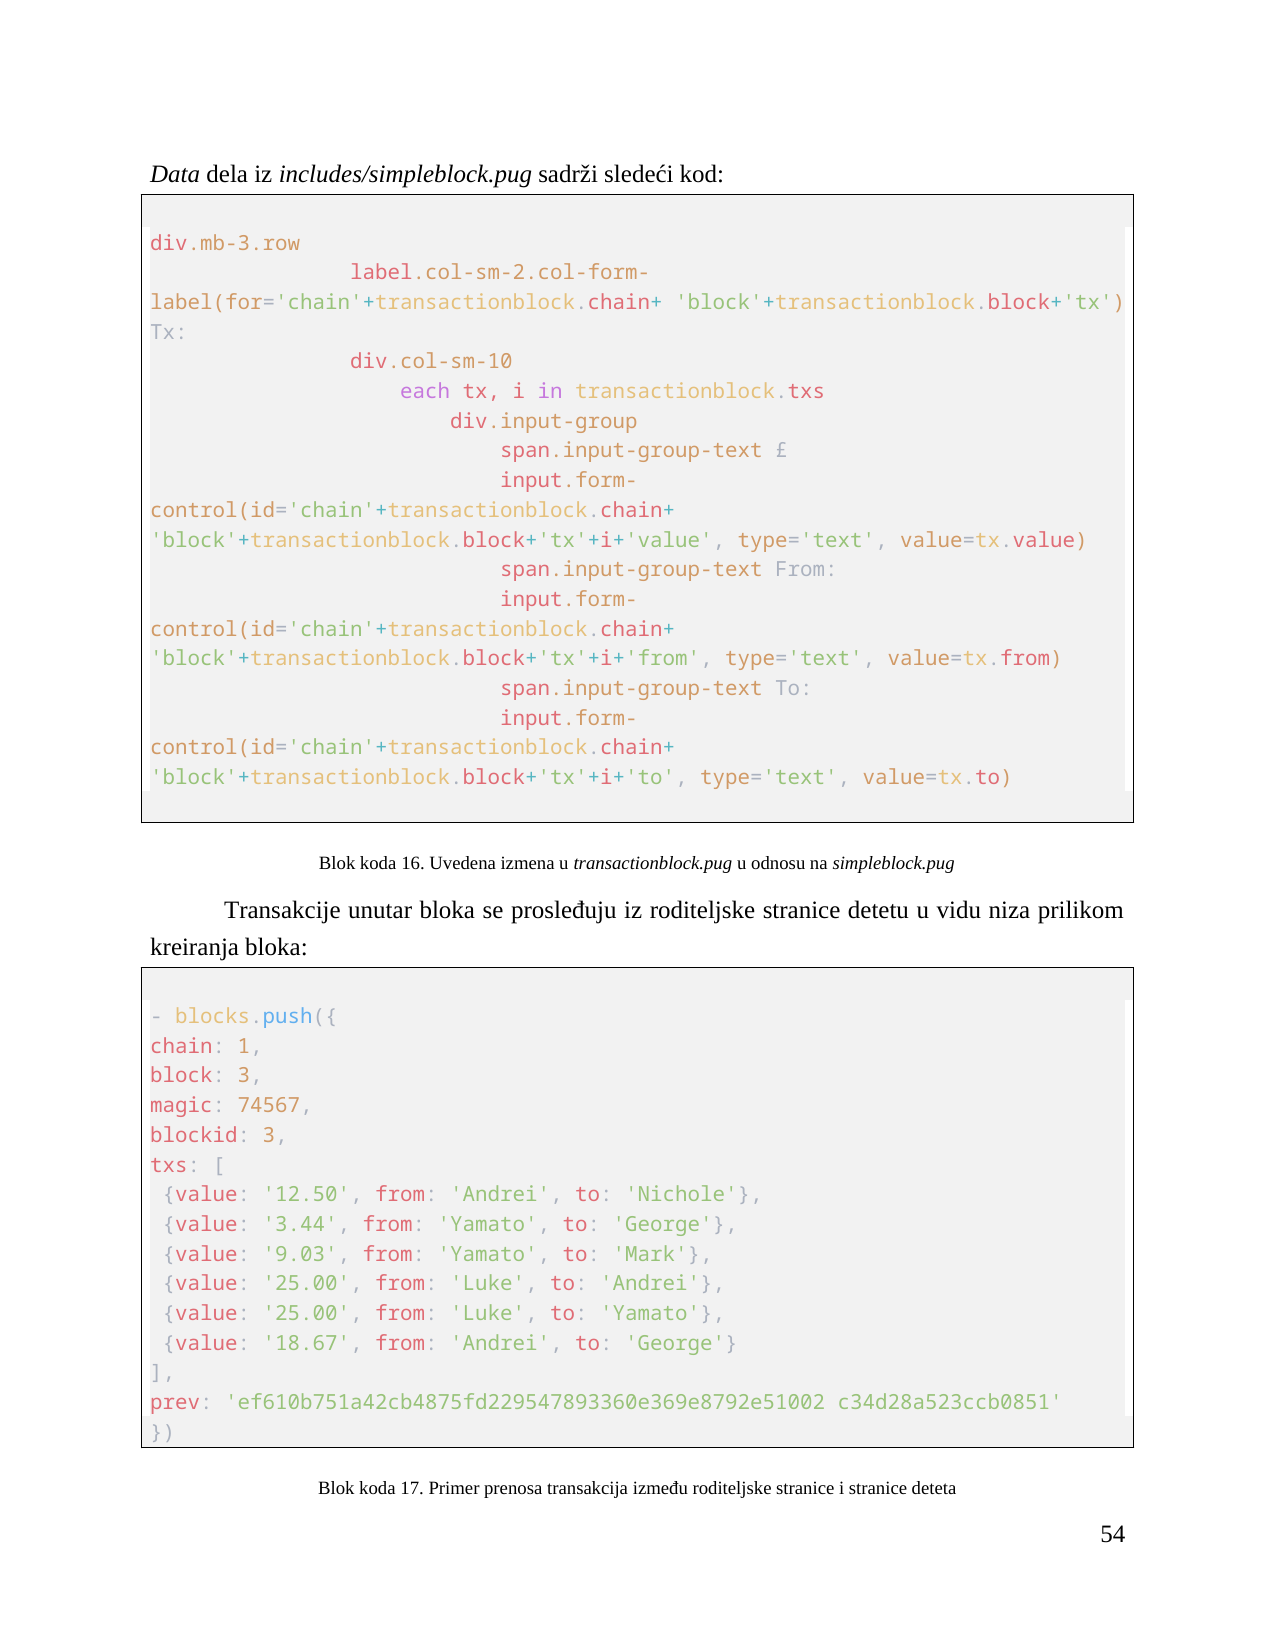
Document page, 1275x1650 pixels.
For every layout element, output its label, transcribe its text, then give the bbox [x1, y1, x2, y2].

text magic: 74567, [150, 1089, 1125, 1119]
text Transakcije unutar bloka se prosleđuju iz roditeljske stranice detetu u vidu niza prilikom kreiranja bloka: [150, 886, 1125, 961]
text span.input-group-text From: [150, 553, 1125, 583]
text chain: 1, [150, 1030, 1125, 1059]
text input.form-control(id='chain'+transactionblock.chain+ 'block'+transactionblock.block+'tx'+i+'to', type='text', value=tx.to) [150, 702, 1125, 787]
text block: 3, [150, 1059, 1125, 1089]
text span.input-group-text To: [150, 672, 1125, 702]
text ], [150, 1356, 1125, 1386]
text {value: '18.67', from: 'Andrei', to: 'George'} [150, 1327, 1125, 1356]
text prev: 'ef610b751a42cb4875fd229547893360e369e8792e51002 c34d28a523ccb0851' [150, 1386, 1125, 1412]
text input.form-control(id='chain'+transactionblock.chain+ 'block'+transactionblock.block+'tx'+i+'value', type='text', value=tx.value) [150, 464, 1125, 553]
text label.col-sm-2.col-form-label(for='chain'+transactionblock.chain+ 'block'+transactionblock.block+'tx') Tx: [150, 256, 1125, 345]
text input.form-control(id='chain'+transactionblock.chain+ 'block'+transactionblock.block+'tx'+i+'from', type='text', value=tx.from) [150, 583, 1125, 672]
text {value: '9.03', from: 'Yamato', to: 'Mark'}, [150, 1237, 1125, 1267]
text {value: '12.50', from: 'Andrei', to: 'Nichole'}, [150, 1178, 1125, 1208]
text {value: '25.00', from: 'Luke', to: 'Yamato'}, [150, 1297, 1125, 1327]
text Blok koda 17. Primer prenosa transakcija između roditeljske stranice i stranice deteta [150, 1461, 1125, 1498]
text txs: [ [150, 1148, 1125, 1178]
text each tx, i in transactionblock.txs [150, 375, 1125, 405]
text {value: '25.00', from: 'Luke', to: 'Andrei'}, [150, 1267, 1125, 1297]
text blockid: 3, [150, 1119, 1125, 1148]
text div.input-group [150, 405, 1125, 434]
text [150, 150, 1125, 187]
text span.input-group-text £ [150, 434, 1125, 464]
text }) [142, 1412, 1133, 1447]
text div.col-sm-10 [150, 345, 1125, 375]
text - blocks.push({ [150, 1000, 1125, 1030]
text {value: '3.44', from: 'Yamato', to: 'George'}, [150, 1208, 1125, 1237]
text div.mb-3.row [150, 227, 1125, 256]
text Blok koda 16. Uvedena izmena u transactionblock.pug u odnosu na simpleblock.pug [150, 836, 1125, 873]
